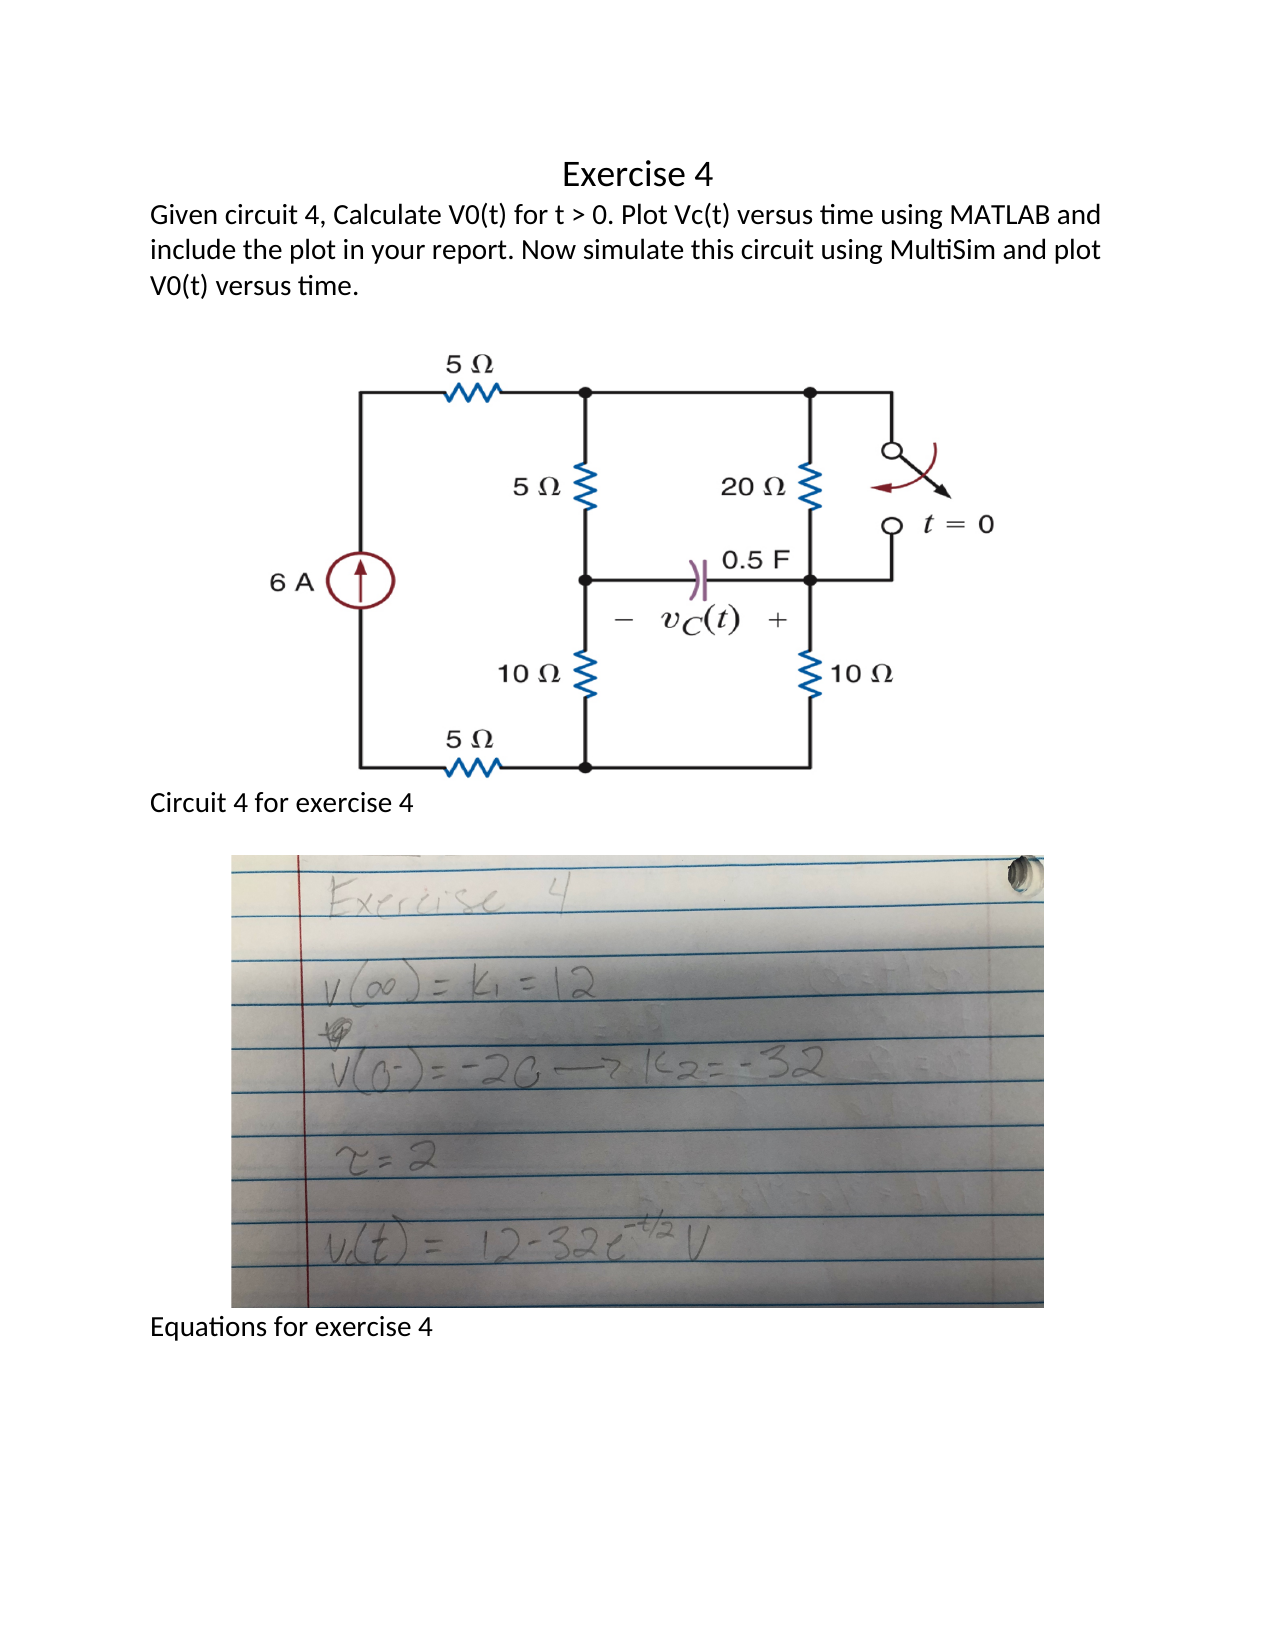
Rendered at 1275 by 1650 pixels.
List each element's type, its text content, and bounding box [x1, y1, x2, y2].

picture [231, 855, 1044, 1308]
text Equations for exercise 4 [150, 1308, 1125, 1344]
text Given circuit 4, Calculate V0(t) for t > 0. Plot Vc(t) versus time using MATLAB and include the plot in your report. Now simulate this circuit using MultiSim and plot V0(t) versus time. [150, 196, 1125, 303]
picture [257, 338, 1018, 784]
text Circuit 4 for exercise 4 [150, 784, 1125, 819]
text Exercise 4 [150, 150, 1125, 196]
